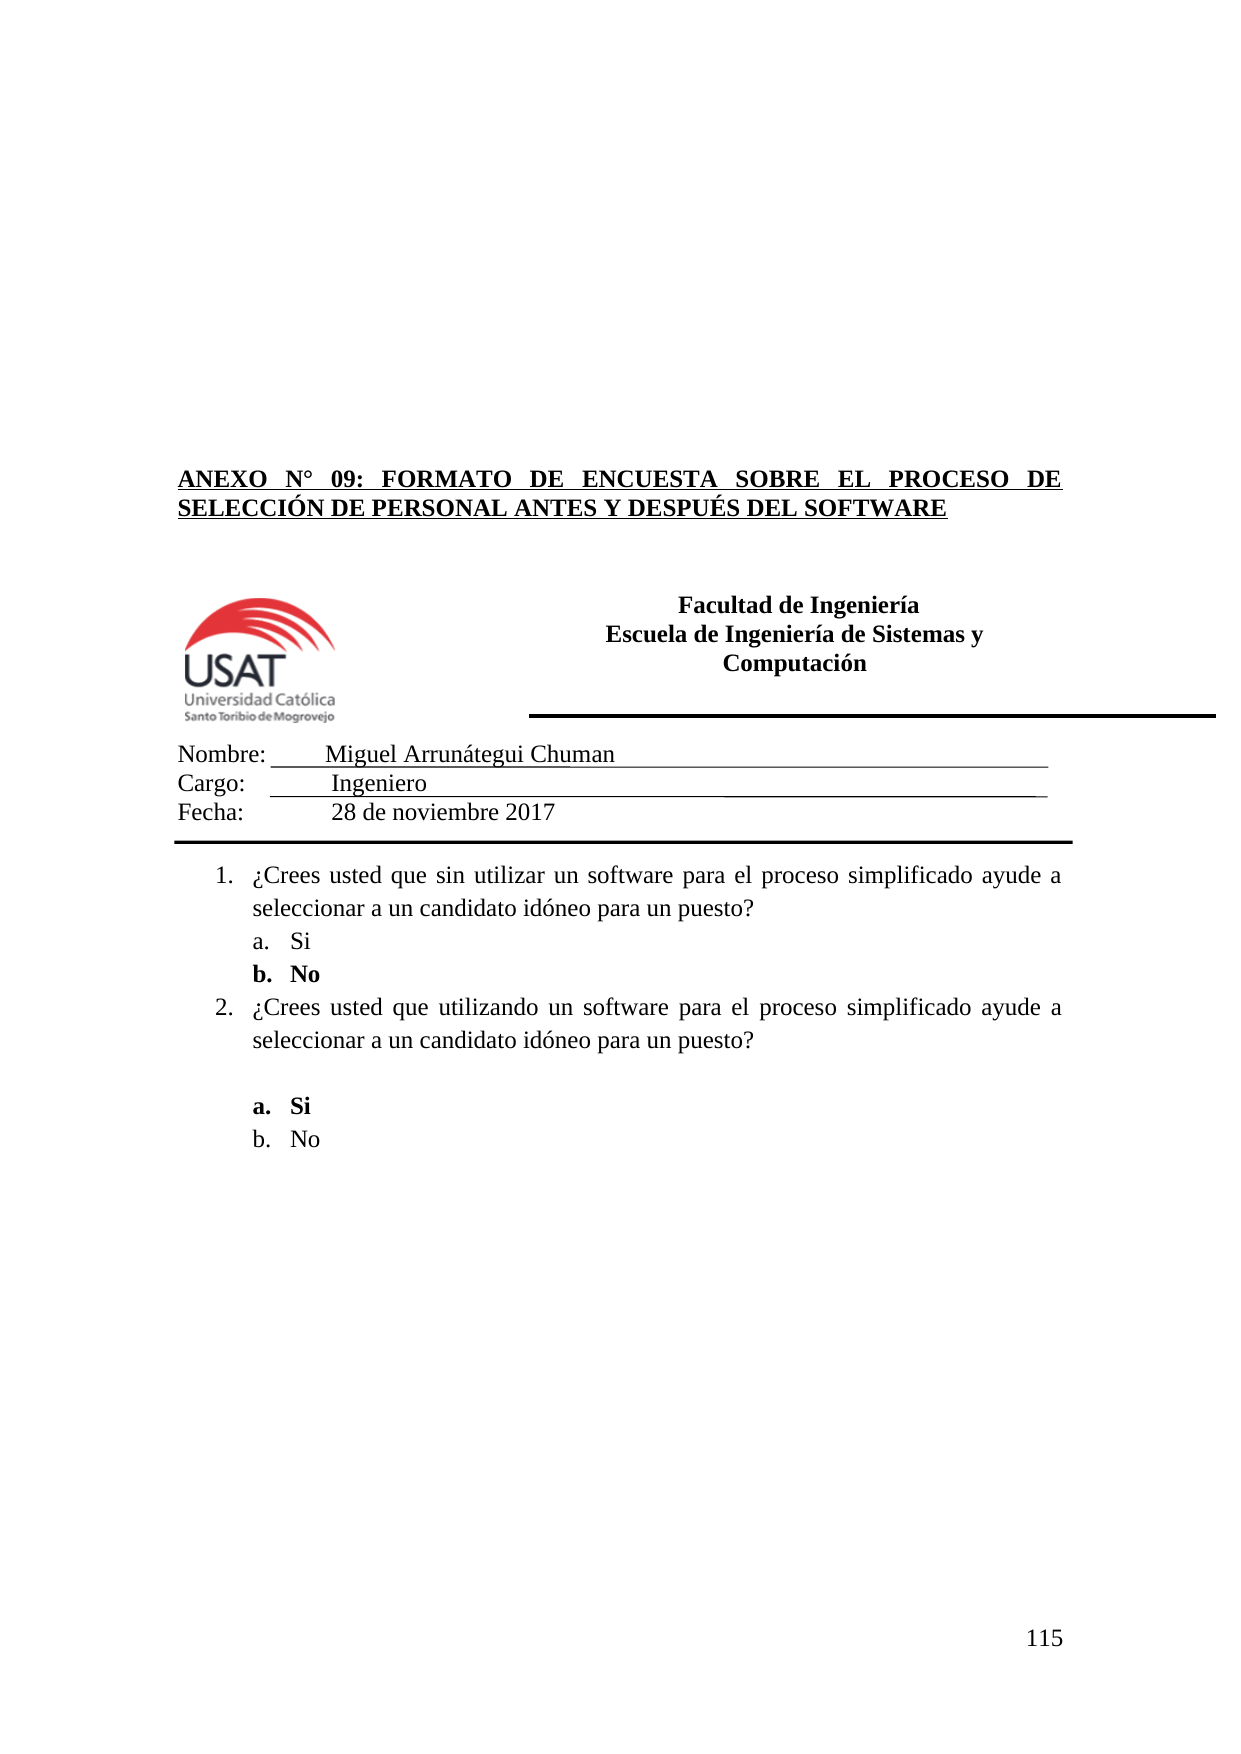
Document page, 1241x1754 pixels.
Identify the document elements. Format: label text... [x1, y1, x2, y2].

text Fecha: 28 de noviembre 2017 [177, 797, 1063, 826]
subtitle ANEXO N° 09: FORMATO DE ENCUESTA SOBRE EL PROCESO DE SELECCIÓN DE PERSONAL ANTES Y DESPUÉS DEL SOFTWARE [177, 490, 1063, 521]
list No [252, 1124, 1063, 1153]
list ¿Crees usted que sin utilizar un software para el proceso simplificado ayude a seleccionar a un candidato idóneo para un puesto? [215, 860, 1063, 922]
text Nombre: Miguel Arrunátegui Chuman [177, 739, 1063, 768]
list Si [252, 926, 1063, 954]
text Cargo: Ingeniero [177, 768, 1063, 797]
picture [184, 598, 336, 723]
list ¿Crees usted que utilizando un software para el proceso simplificado ayude a seleccionar a un candidato idóneo para un puesto? [215, 992, 1063, 1054]
list Si [252, 1091, 1063, 1120]
list No [252, 959, 1063, 988]
subtitle ANEXO N° 09: FORMATO DE ENCUESTA SOBRE EL PROCESO DE SELECCIÓN DE PERSONAL ANTES Y DESPUÉS DEL SOFTWARE [177, 464, 1063, 489]
